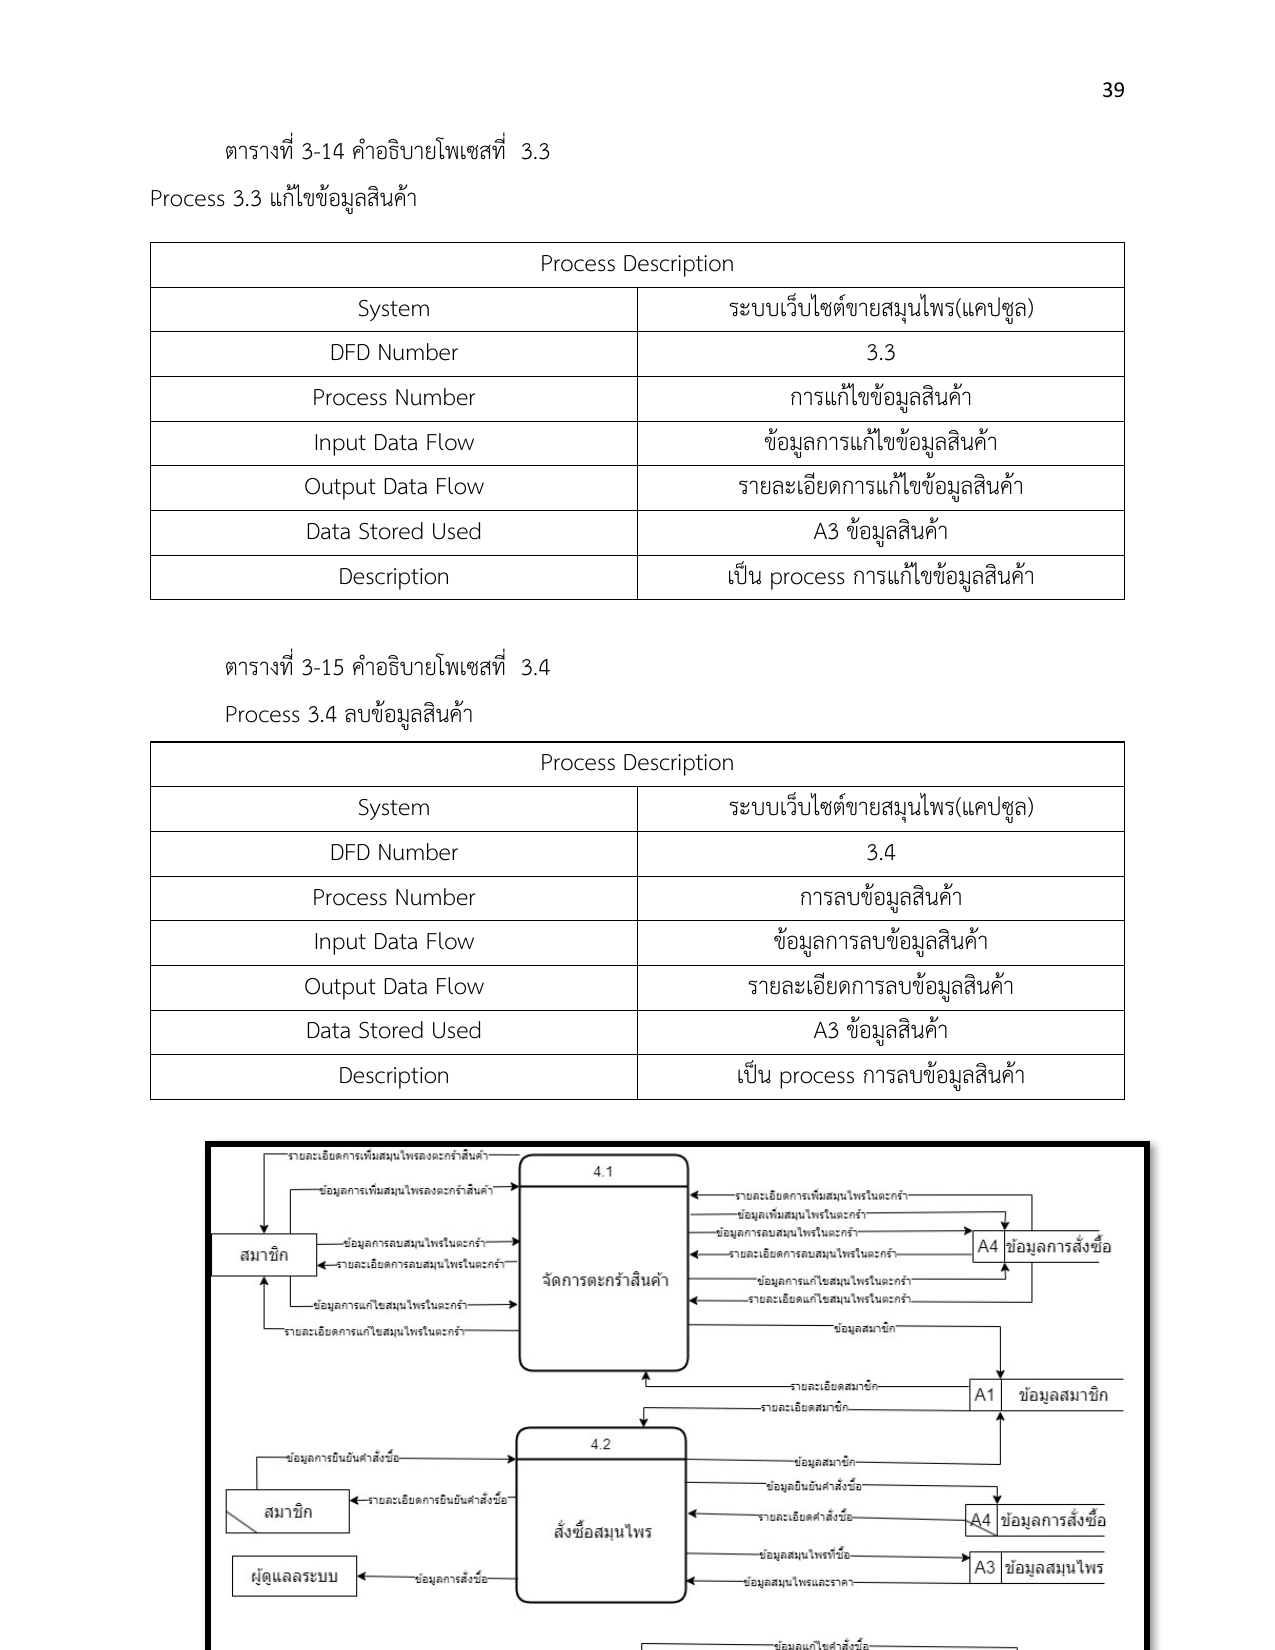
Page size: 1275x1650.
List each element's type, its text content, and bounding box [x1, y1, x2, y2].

table_cell 3.4 [638, 832, 1124, 876]
table_cell Input Data Flow [151, 422, 637, 465]
table_header Process Description [151, 743, 1124, 786]
text Process 3.3 แก้ไขข้อมูลสินค้า [150, 178, 1125, 222]
table_cell Description [151, 556, 637, 599]
table_cell ข้อมูลการลบข้อมูลสินค้า [638, 921, 1124, 965]
table_cell รายละเอียดการแก้ไขข้อมูลสินค้า [638, 466, 1124, 510]
table_cell Data Stored Used [151, 511, 637, 555]
text ตารางที่ 3-15 คำอธิบายโพเซสที่ 3.4 [150, 647, 1125, 691]
table_cell การลบข้อมูลสินค้า [638, 877, 1124, 920]
table_cell Data Stored Used [151, 1011, 637, 1054]
table_cell Process Number [151, 877, 637, 920]
table_cell Process Number [151, 377, 637, 421]
table_cell การแก้ไขข้อมูลสินค้า [638, 377, 1124, 421]
table_header Process Description [151, 243, 1124, 287]
table_cell ระบบเว็บไซต์ขายสมุนไพร(แคปซูล) [638, 787, 1124, 831]
table_cell Output Data Flow [151, 466, 637, 510]
table_cell Description [151, 1055, 637, 1099]
picture [211, 1147, 1144, 1650]
table_cell DFD Number [151, 332, 637, 376]
table_cell DFD Number [151, 832, 637, 876]
table_cell Output Data Flow [151, 966, 637, 1009]
text Process 3.4 ลบข้อมูลสินค้า [150, 694, 1125, 738]
table_cell ระบบเว็บไซต์ขายสมุนไพร(แคปซูล) [638, 288, 1124, 331]
text ตารางที่ 3-14 คำอธิบายโพเซสที่ 3.3 [150, 131, 1125, 175]
table_cell ข้อมูลการแก้ไขข้อมูลสินค้า [638, 422, 1124, 465]
table_cell เป็น process การแก้ไขข้อมูลสินค้า [638, 556, 1124, 599]
table_cell System [151, 288, 637, 331]
table_cell A3 ข้อมูลสินค้า [638, 1011, 1124, 1054]
table_cell เป็น process การลบข้อมูลสินค้า [638, 1055, 1124, 1099]
table_cell System [151, 787, 637, 831]
table_cell รายละเอียดการลบข้อมูลสินค้า [638, 966, 1124, 1009]
table_cell Input Data Flow [151, 921, 637, 965]
table_cell A3 ข้อมูลสินค้า [638, 511, 1124, 555]
table_cell 3.3 [638, 332, 1124, 376]
